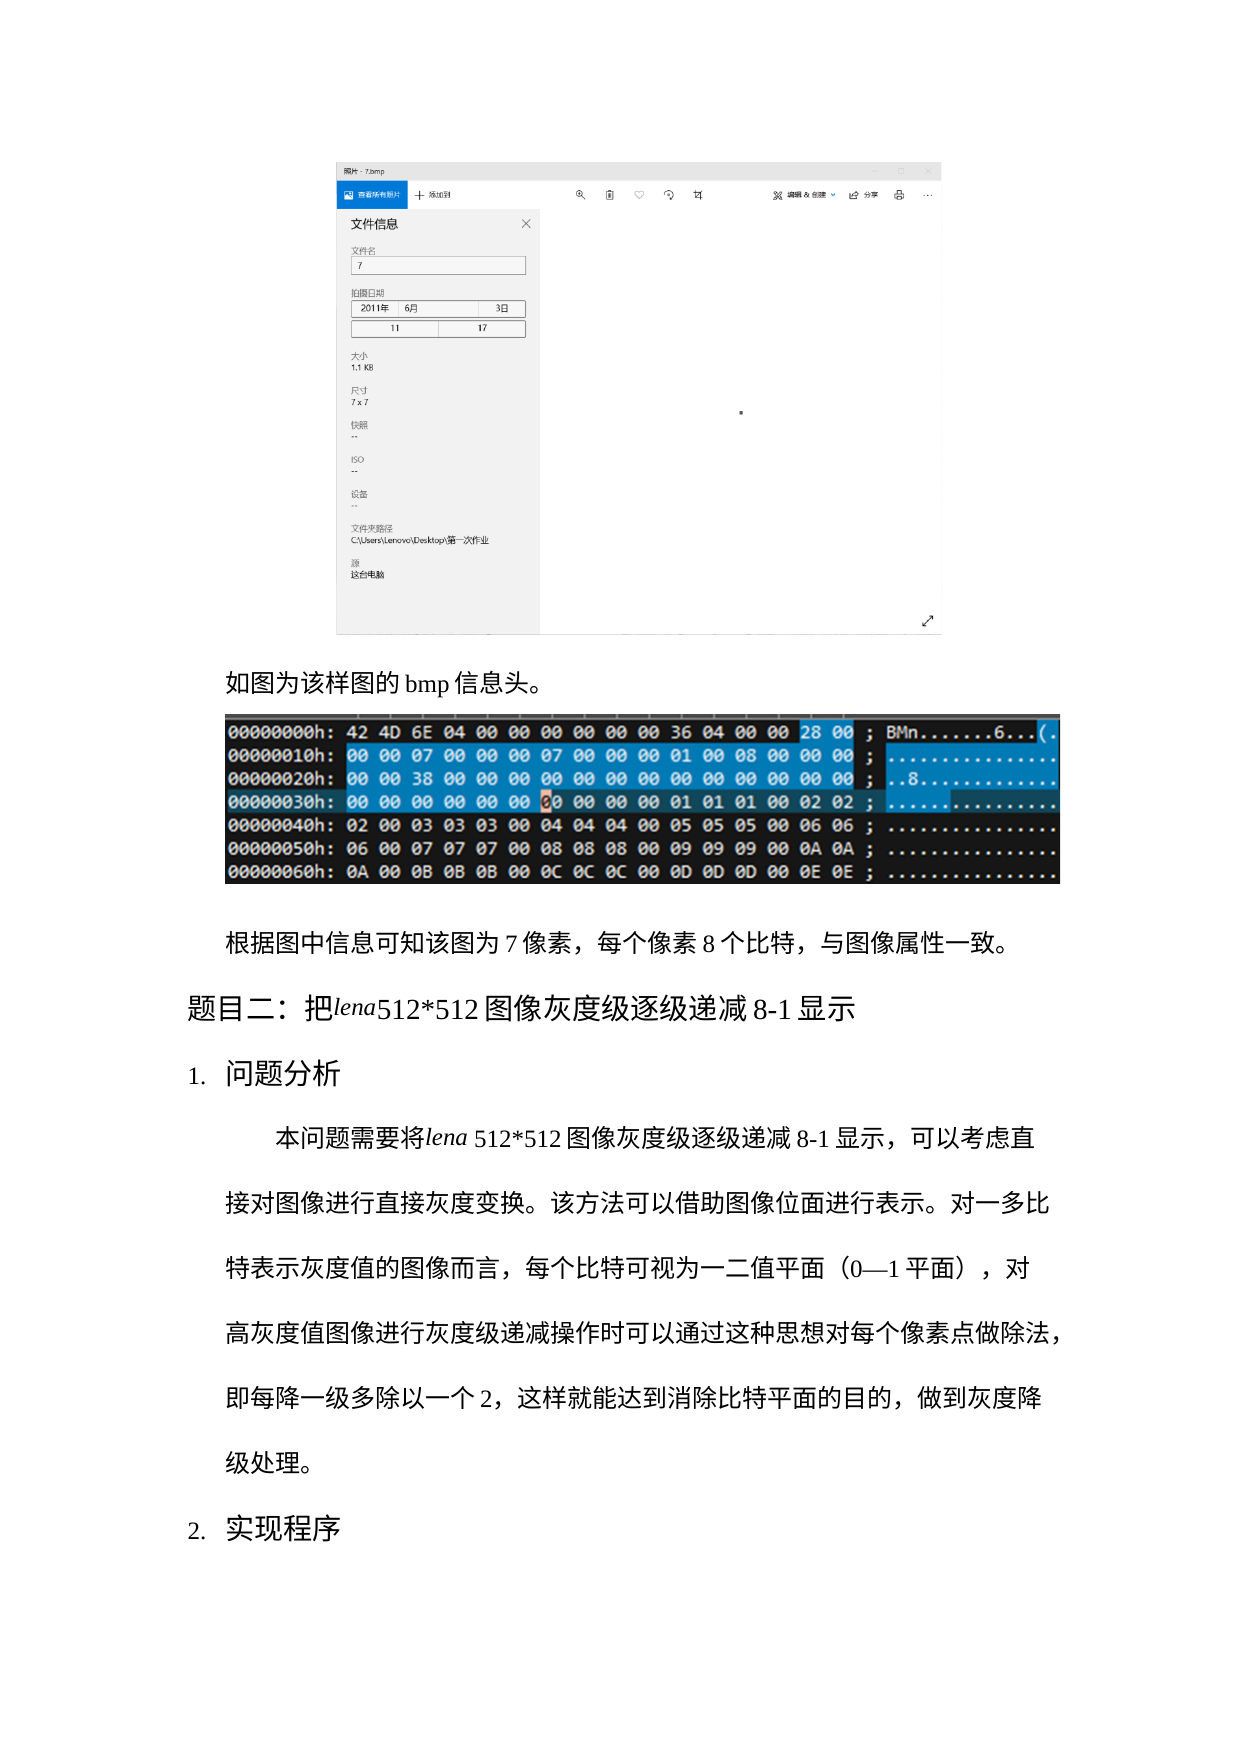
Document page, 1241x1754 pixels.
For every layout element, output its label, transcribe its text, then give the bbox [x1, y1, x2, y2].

text 题目二：把512*512图像灰度级逐级递减8-1显示 [187, 974, 1053, 1039]
picture [336, 162, 942, 635]
text 如图为该样图的bmp信息头。 [225, 649, 1053, 714]
picture [225, 714, 1060, 884]
picture [1039, 725, 1046, 743]
picture [908, 771, 918, 785]
text 根据图中信息可知该图为7像素，每个像素8个比特，与图像属性一致。 [225, 909, 1053, 974]
list 问题分析 [187, 1039, 1053, 1104]
list 实现程序 [187, 1494, 1053, 1559]
text 本问题需要将 512*512图像灰度级逐级递减8-1显示，可以考虑直接对图像进行直接灰度变换。该方法可以借助图像位面进行表示。对一多比特表示灰度值的图像而言，每个比特可视为一二值平面（0—1平面），对高灰度值图像进行灰度级递减操作时可以通过这种思想对每个像素点做除法，即每降一级多除以一个2，这样就能达到消除比特平面的目的，做到灰度降级处理。 [225, 1104, 1053, 1494]
